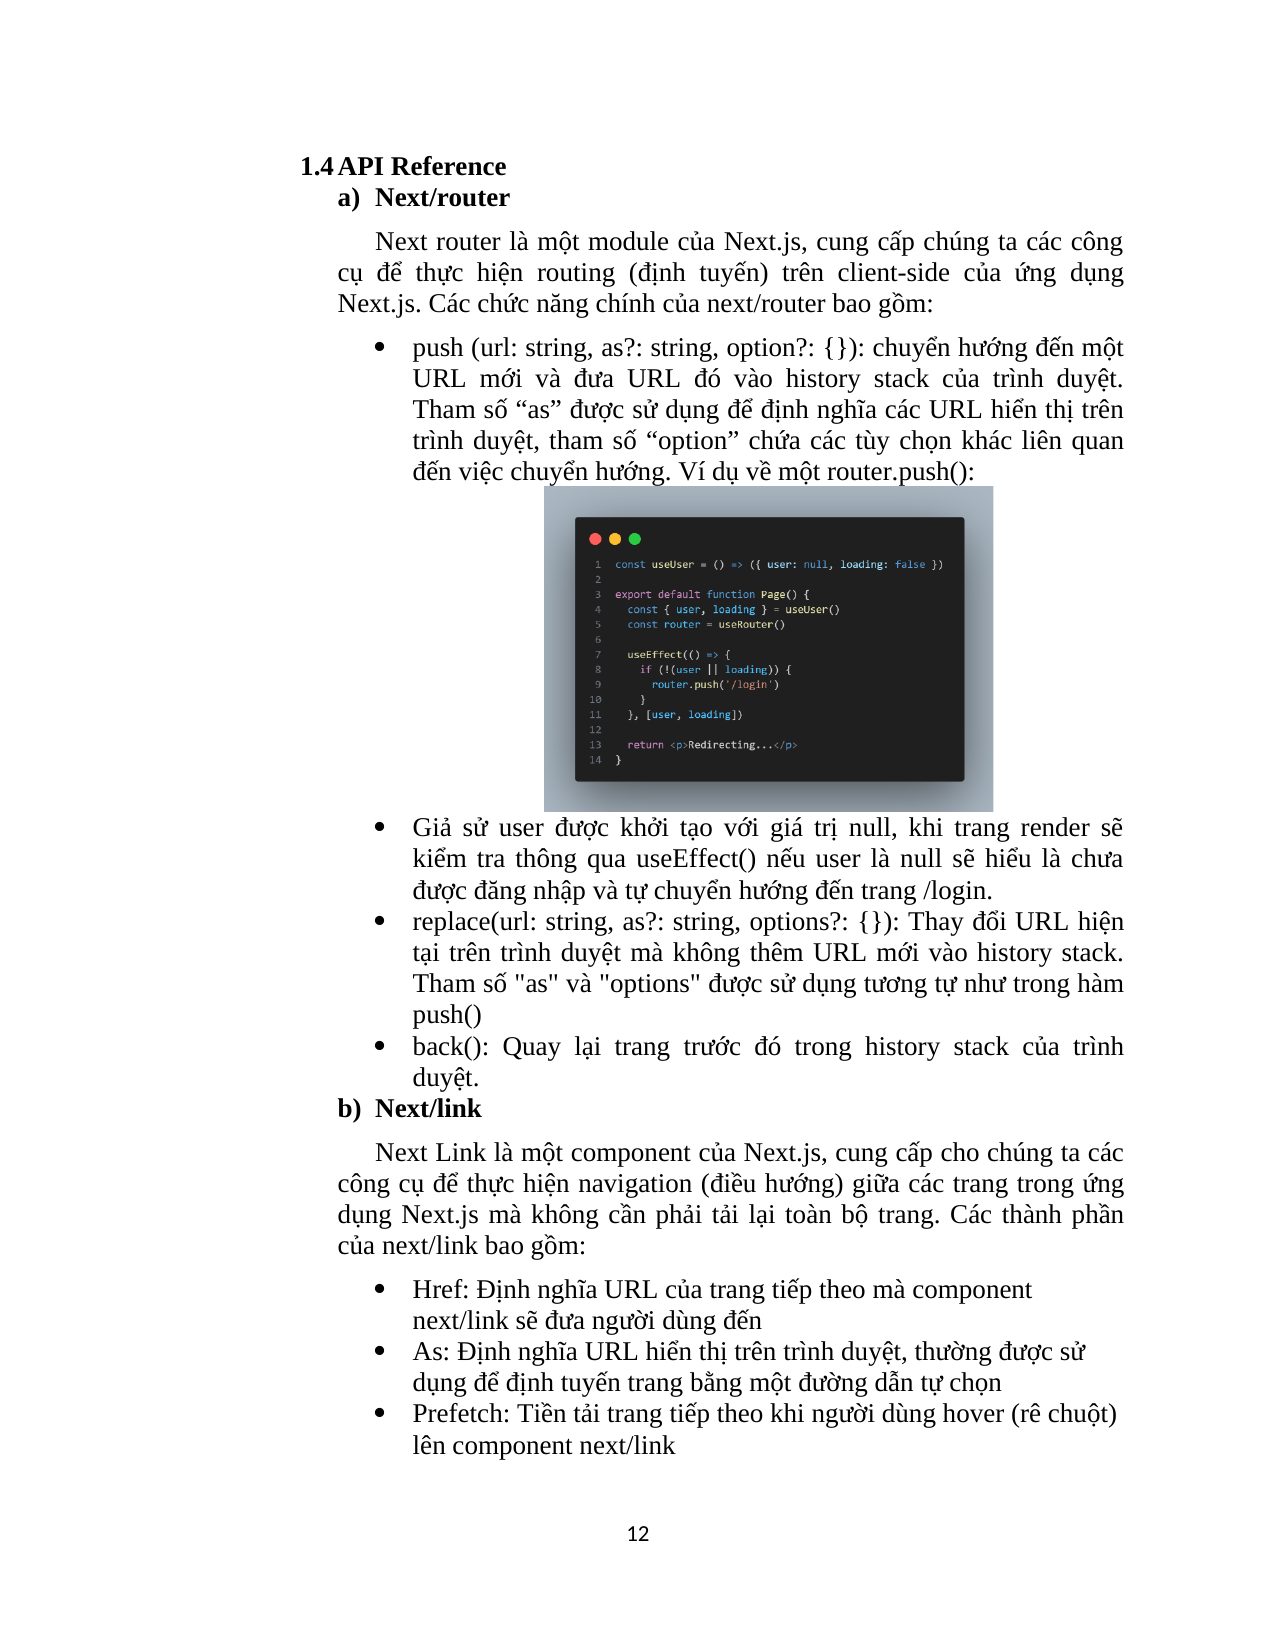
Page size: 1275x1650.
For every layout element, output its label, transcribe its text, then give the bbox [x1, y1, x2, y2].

text Next Link là một component của Next.js, cung cấp cho chúng ta các công cụ để thực hiện navigation (điều hướng) giữa các trang trong ứng dụng Next.js mà không cần phải tải lại toàn bộ trang. Các thành phần của next/link bao gồm: [337, 1136, 1125, 1260]
list Giả sử user được khởi tạo với giá trị null, khi trang render sẽ kiểm tra thông qua useEffect() nếu user là null sẽ hiểu là chưa được đăng nhập và tự chuyển hướng đến trang /login. [375, 811, 1125, 905]
list Next/router [337, 181, 1125, 212]
list API Reference [300, 150, 1125, 181]
list Href: Định nghĩa URL của trang tiếp theo mà component next/link sẽ đưa người dùng đến [375, 1273, 1125, 1335]
text Next router là một module của Next.js, cung cấp chúng ta các công cụ để thực hiện routing (định tuyến) trên client-side của ứng dụng Next.js. Các chức năng chính của next/router bao gồm: [337, 225, 1125, 318]
list Next/link [337, 1092, 1125, 1123]
list replace(url: string, as?: string, options?: {}): Thay đổi URL hiện tại trên trình duyệt mà không thêm URL mới vào history stack. Tham số "as" và "options" được sử dụng tương tự như trong hàm push() [375, 905, 1125, 1029]
list Prefetch: Tiền tải trang tiếp theo khi người dùng hover (rê chuột) lên component next/link [375, 1397, 1125, 1460]
list As: Định nghĩa URL hiển thị trên trình duyệt, thường được sử dụng để định tuyến trang bằng một đường dẫn tự chọn [375, 1335, 1125, 1397]
list push (url: string, as?: string, option?: {}): chuyển hướng đến một URL mới và đưa URL đó vào history stack của trình duyệt. Tham số “as” được sử dụng để định nghĩa các URL hiển thị trên trình duyệt, tham số “option” chứa các tùy chọn khác liên quan đến việc chuyển hướng. Ví dụ về một router.push(): [375, 331, 1125, 487]
picture [544, 486, 994, 812]
list back(): Quay lại trang trước đó trong history stack của trình duyệt. [375, 1029, 1125, 1092]
